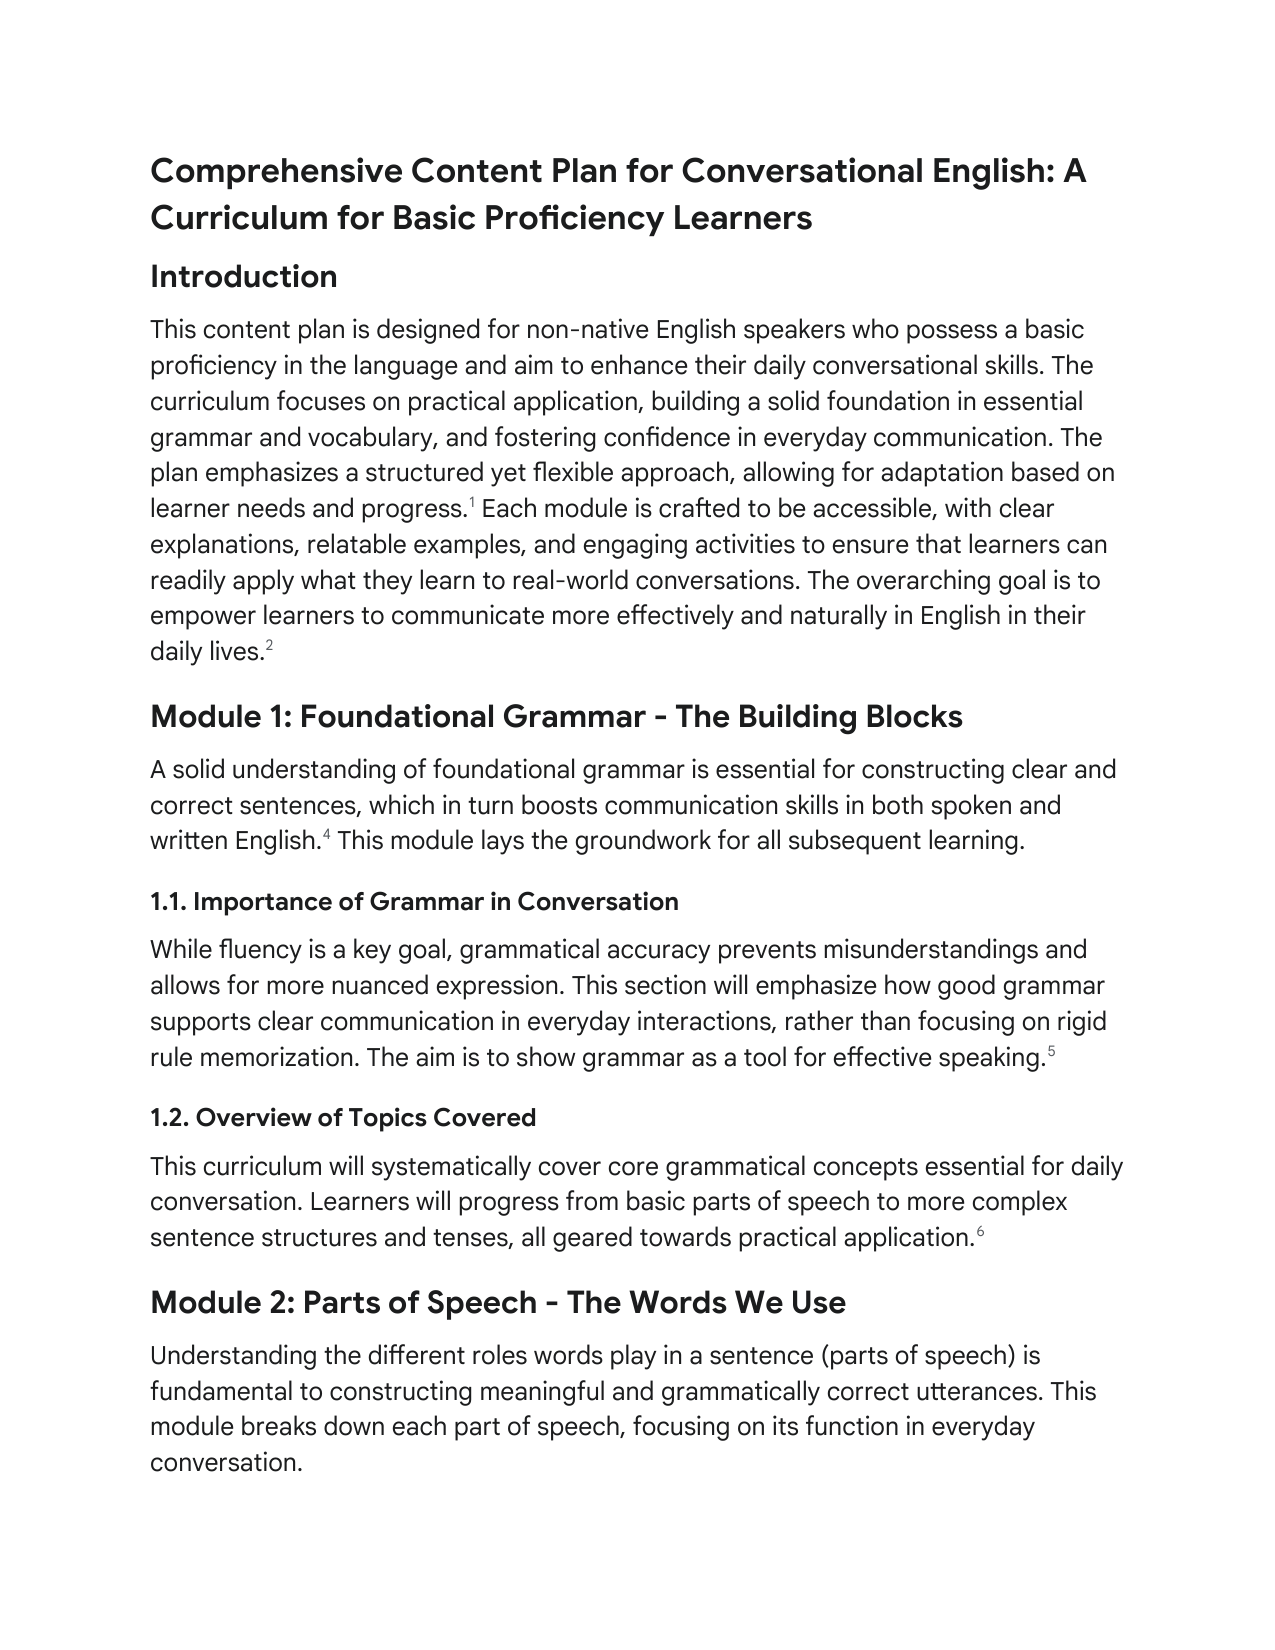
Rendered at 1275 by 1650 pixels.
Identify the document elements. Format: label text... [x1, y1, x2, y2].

text This content plan is designed for non-native English speakers who possess a basic proficiency in the language and aim to enhance their daily conversational skills. The curriculum focuses on practical application, building a solid foundation in essential grammar and vocabulary, and fostering confidence in everyday communication. The plan emphasizes a structured yet flexible approach, allowing for adaptation based on learner needs and progress.1 Each module is crafted to be accessible, with clear explanations, relatable examples, and engaging activities to ensure that learners can readily apply what they learn to real-world conversations. The overarching goal is to empower learners to communicate more effectively and naturally in English in their daily lives.2 [150, 315, 1125, 668]
subtitle Introduction [150, 258, 1125, 297]
text A solid understanding of foundational grammar is essential for constructing clear and correct sentences, which in turn boosts communication skills in both spoken and written English.4 This module lays the groundwork for all subsequent learning. [150, 754, 1125, 857]
subtitle Comprehensive Content Plan for Conversational English: A Curriculum for Basic Proficiency Learners [150, 150, 1125, 239]
subtitle 1.1. Importance of Grammar in Conversation [150, 886, 1125, 918]
subtitle 1.2. Overview of Topics Covered [150, 1102, 1125, 1134]
text While fluency is a key goal, grammatical accuracy prevents misunderstandings and allows for more nuanced expression. This section will emphasize how good grammar supports clear communication in everyday interactions, rather than focusing on rigid rule memorization. The aim is to show grammar as a tool for effective speaking.5 [150, 934, 1125, 1073]
text Understanding the different roles words play in a sentence (parts of speech) is fundamental to constructing meaningful and grammatically correct utterances. This module breaks down each part of speech, focusing on its function in everyday conversation. [150, 1340, 1125, 1478]
subtitle Module 2: Parts of Speech - The Words We Use [150, 1283, 1125, 1322]
subtitle Module 1: Foundational Grammar - The Building Blocks [150, 697, 1125, 736]
text This curriculum will systematically cover core grammatical concepts essential for daily conversation. Learners will progress from basic parts of speech to more complex sentence structures and tenses, all geared towards practical application.6 [150, 1151, 1125, 1253]
